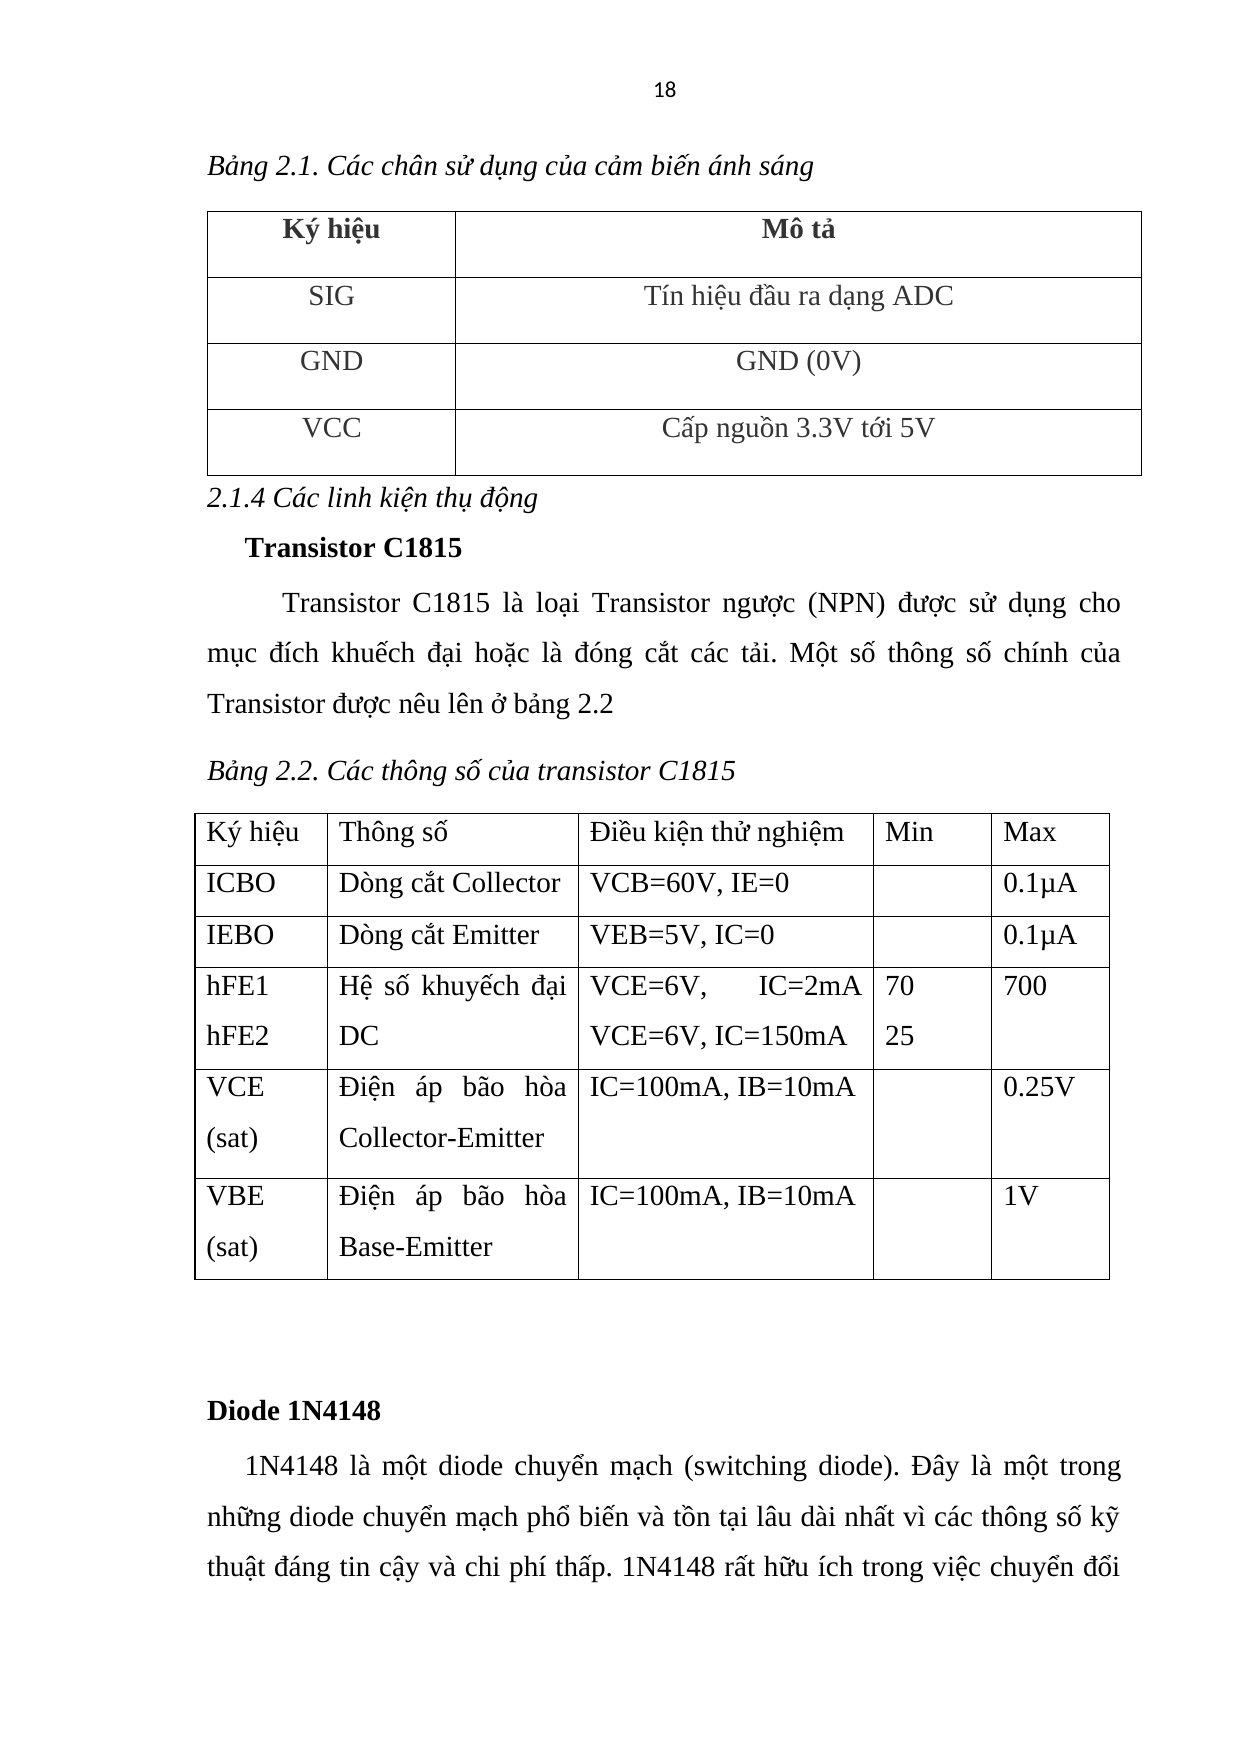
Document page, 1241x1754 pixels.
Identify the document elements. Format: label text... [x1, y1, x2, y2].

table_header Max [992, 814, 1109, 864]
text Transistor C1815 [244, 530, 1122, 563]
table_header Ký hiệu [196, 814, 327, 864]
table_cell [874, 1070, 991, 1177]
table_cell Dòng cắt Collector [328, 866, 578, 916]
table_cell 0.1µA [992, 917, 1109, 967]
table_cell ICBO [196, 866, 327, 916]
table_cell 1V [992, 1179, 1109, 1279]
table_cell VCE=6V, IC=2mA VCE=6V, IC=150mA [579, 968, 873, 1068]
table_cell Cấp nguồn 3.3V tới 5V [456, 410, 1141, 474]
table_cell VEB=5V, IC=0 [579, 917, 873, 967]
table_cell Hệ số khuyếch đại DC [328, 968, 578, 1068]
table_cell hFE1 hFE2 [196, 968, 327, 1068]
table_header Ký hiệu [208, 212, 455, 277]
table_cell Điện áp bão hòa Base-Emitter [328, 1179, 578, 1279]
table_cell VCC [208, 410, 455, 474]
table_cell Tín hiệu đầu ra dạng ADC [456, 278, 1141, 342]
table_cell SIG [208, 278, 455, 342]
table_cell Dòng cắt Emitter [328, 917, 578, 967]
table_cell VCE (sat) [196, 1070, 327, 1177]
table_cell VBE (sat) [196, 1179, 327, 1279]
table_header Min [874, 814, 991, 864]
text Các linh kiện thụ động [207, 480, 1122, 513]
table_cell [874, 917, 991, 967]
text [207, 1448, 1122, 1582]
table_cell VCB=60V, IE=0 [579, 866, 873, 916]
text Transistor C1815 là loại Transistor ngược (NPN) được sử dụng cho mục đích khuếch đại hoặc là đóng cắt các tải. Một số thông số chính của Transistor được nêu lên ở bảng 2.2 [207, 585, 1122, 719]
table_cell GND (0V) [456, 344, 1141, 409]
table_header Điều kiện thử nghiệm [579, 814, 873, 864]
table_cell 70 25 [874, 968, 991, 1068]
table_cell 0.25V [992, 1070, 1109, 1177]
table_cell 0.1µA [992, 866, 1109, 916]
table_cell IC=100mA, IB=10mA [579, 1179, 873, 1279]
table_header Thông số [328, 814, 578, 864]
table_cell Điện áp bão hòa Collector-Emitter [328, 1070, 578, 1177]
table_cell GND [208, 344, 455, 409]
table_cell IEBO [196, 917, 327, 967]
table_cell [874, 1179, 991, 1279]
table_cell [874, 866, 991, 916]
table_cell 700 [992, 968, 1109, 1068]
text Diode 1N4148 [207, 1393, 1122, 1427]
table_header Mô tả [456, 212, 1141, 277]
table_cell IC=100mA, IB=10mA [579, 1070, 873, 1177]
